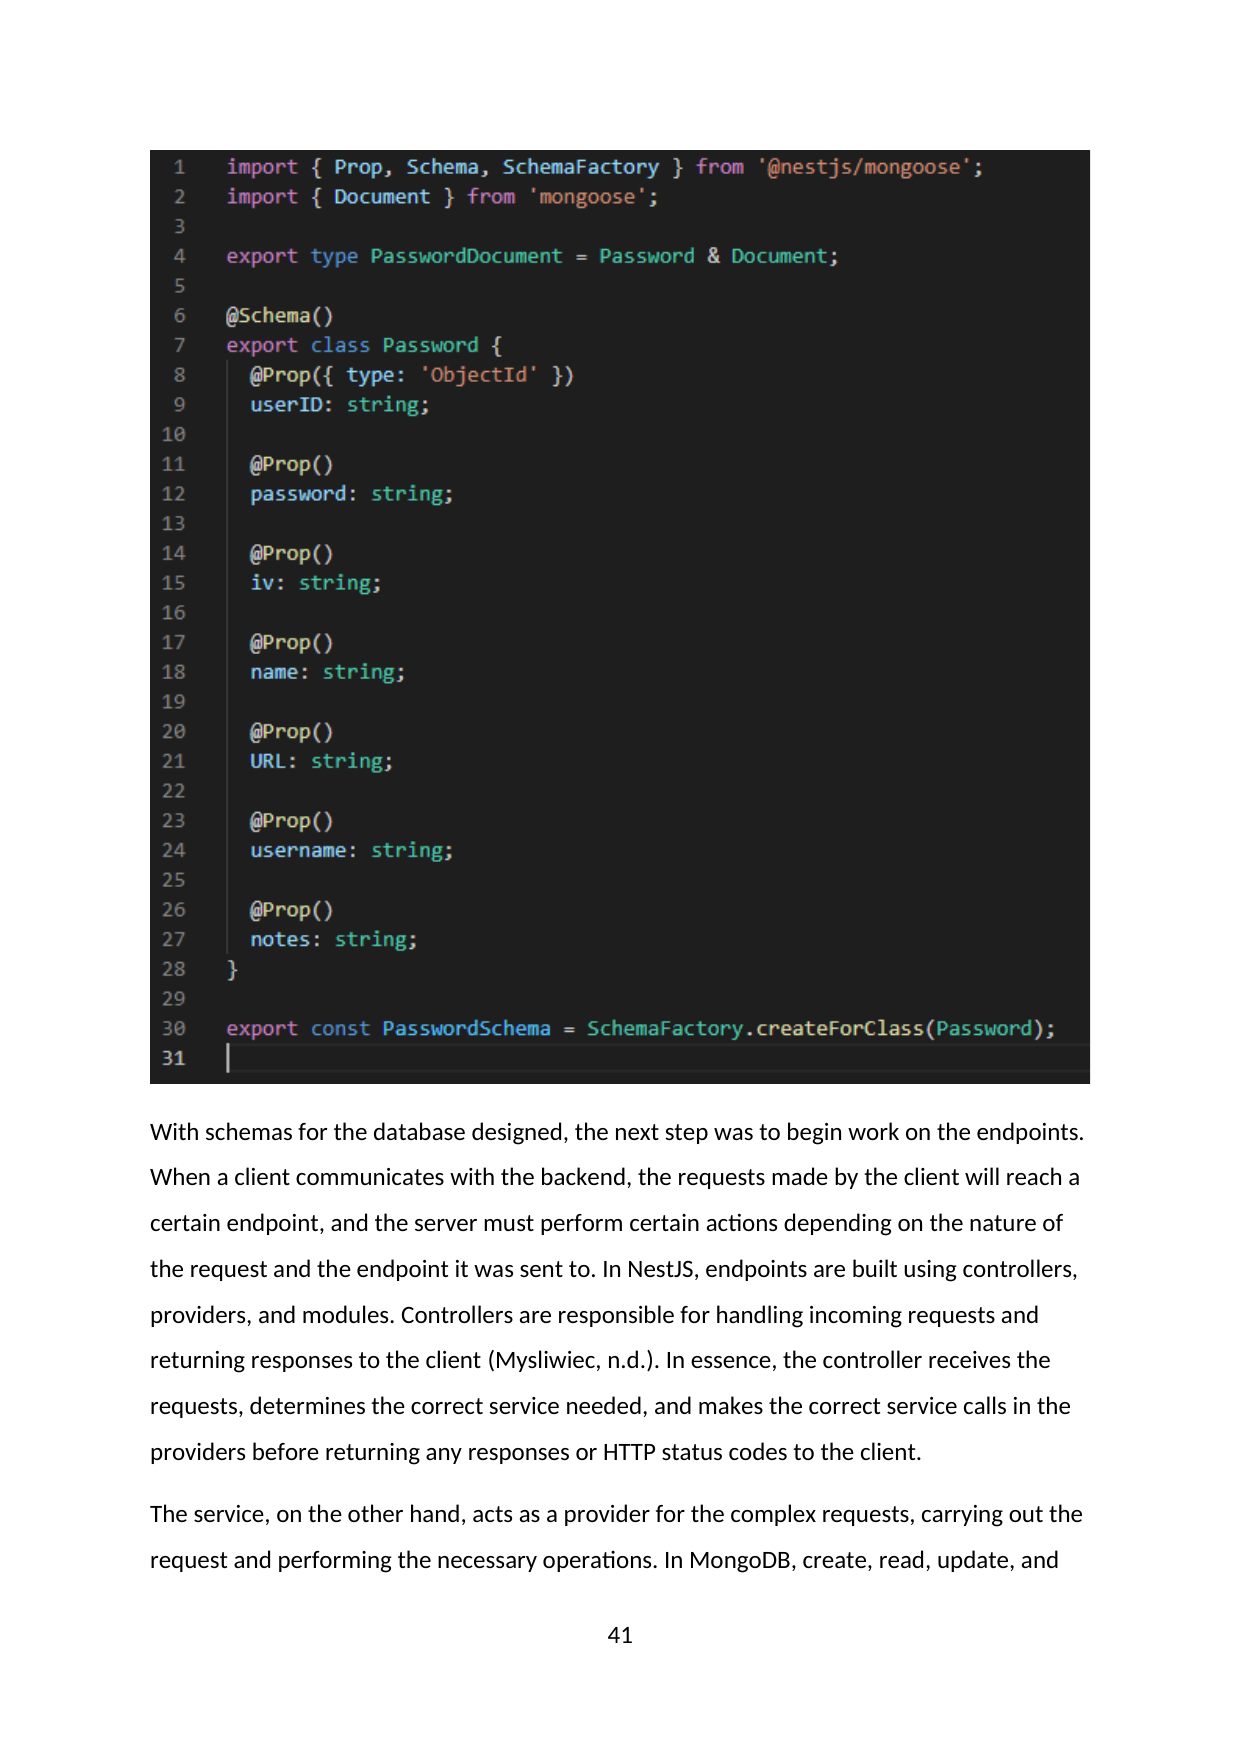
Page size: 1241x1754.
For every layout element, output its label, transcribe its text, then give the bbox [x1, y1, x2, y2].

picture [150, 150, 1091, 1084]
text With schemas for the database designed, the next step was to begin work on the endpoints. When a client communicates with the backend, the requests made by the client will reach a certain endpoint, and the server must perform certain actions depending on the nature of the request and the endpoint it was sent to. In NestJS, endpoints are built using controllers, providers, and modules. Controllers are responsible for handling incoming requests and returning responses to the client (Mysliwiec, n.d.). In essence, the controller receives the requests, determines the correct service needed, and makes the correct service calls in the providers before returning any responses or HTTP status codes to the client. [150, 1116, 1090, 1466]
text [150, 1498, 1090, 1574]
